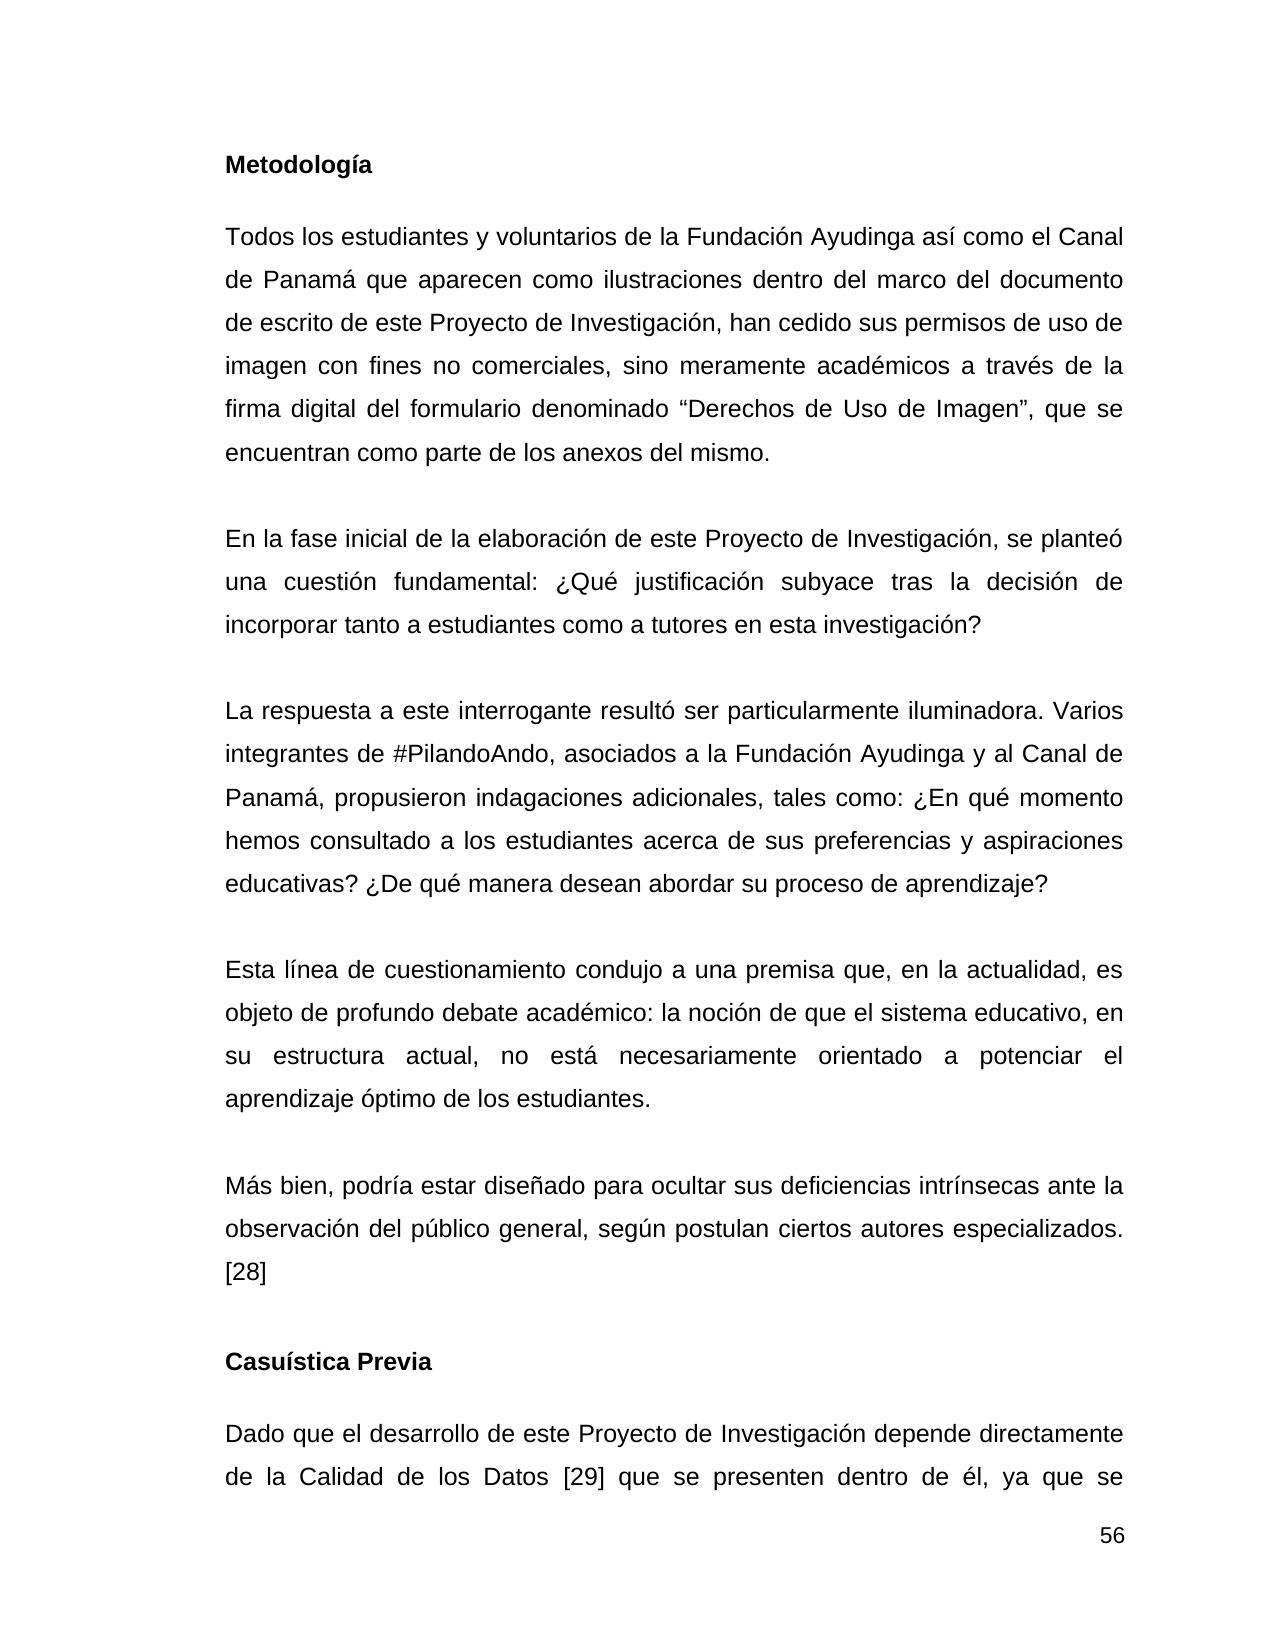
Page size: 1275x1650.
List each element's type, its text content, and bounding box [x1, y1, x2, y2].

text Todos los estudiantes y voluntarios de la Fundación Ayudinga así como el Canal de Panamá que aparecen como ilustraciones dentro del marco del documento de escrito de este Proyecto de Investigación, han cedido sus permisos de uso de imagen con fines no comerciales, sino meramente académicos a través de la firma digital del formulario denominado “Derechos de Uso de Imagen”, que se encuentran como parte de los anexos del mismo. [225, 222, 1125, 466]
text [225, 1419, 1125, 1491]
text En la fase inicial de la elaboración de este Proyecto de Investigación, se planteó una cuestión fundamental: ¿Qué justificación subyace tras la decisión de incorporar tanto a estudiantes como a tutores en esta investigación? [225, 524, 1125, 639]
text La respuesta a este interrogante resultó ser particularmente iluminadora. Varios integrantes de #PilandoAndo, asociados a la Fundación Ayudinga y al Canal de Panamá, propusieron indagaciones adicionales, tales como: ¿En qué momento hemos consultado a los estudiantes acerca de sus preferencias y aspiraciones educativas? ¿De qué manera desean abordar su proceso de aprendizaje? [225, 696, 1125, 897]
subtitle Casuística Previa [225, 1347, 1125, 1376]
text Más bien, podría estar diseñado para ocultar sus deficiencias intrínsecas ante la observación del público general, según postulan ciertos autores especializados. [225, 1171, 1125, 1286]
text Esta línea de cuestionamiento condujo a una premisa que, en la actualidad, es objeto de profundo debate académico: la noción de que el sistema educativo, en su estructura actual, no está necesariamente orientado a potenciar el aprendizaje óptimo de los estudiantes. [225, 955, 1125, 1113]
subtitle Metodología [225, 150, 1125, 179]
